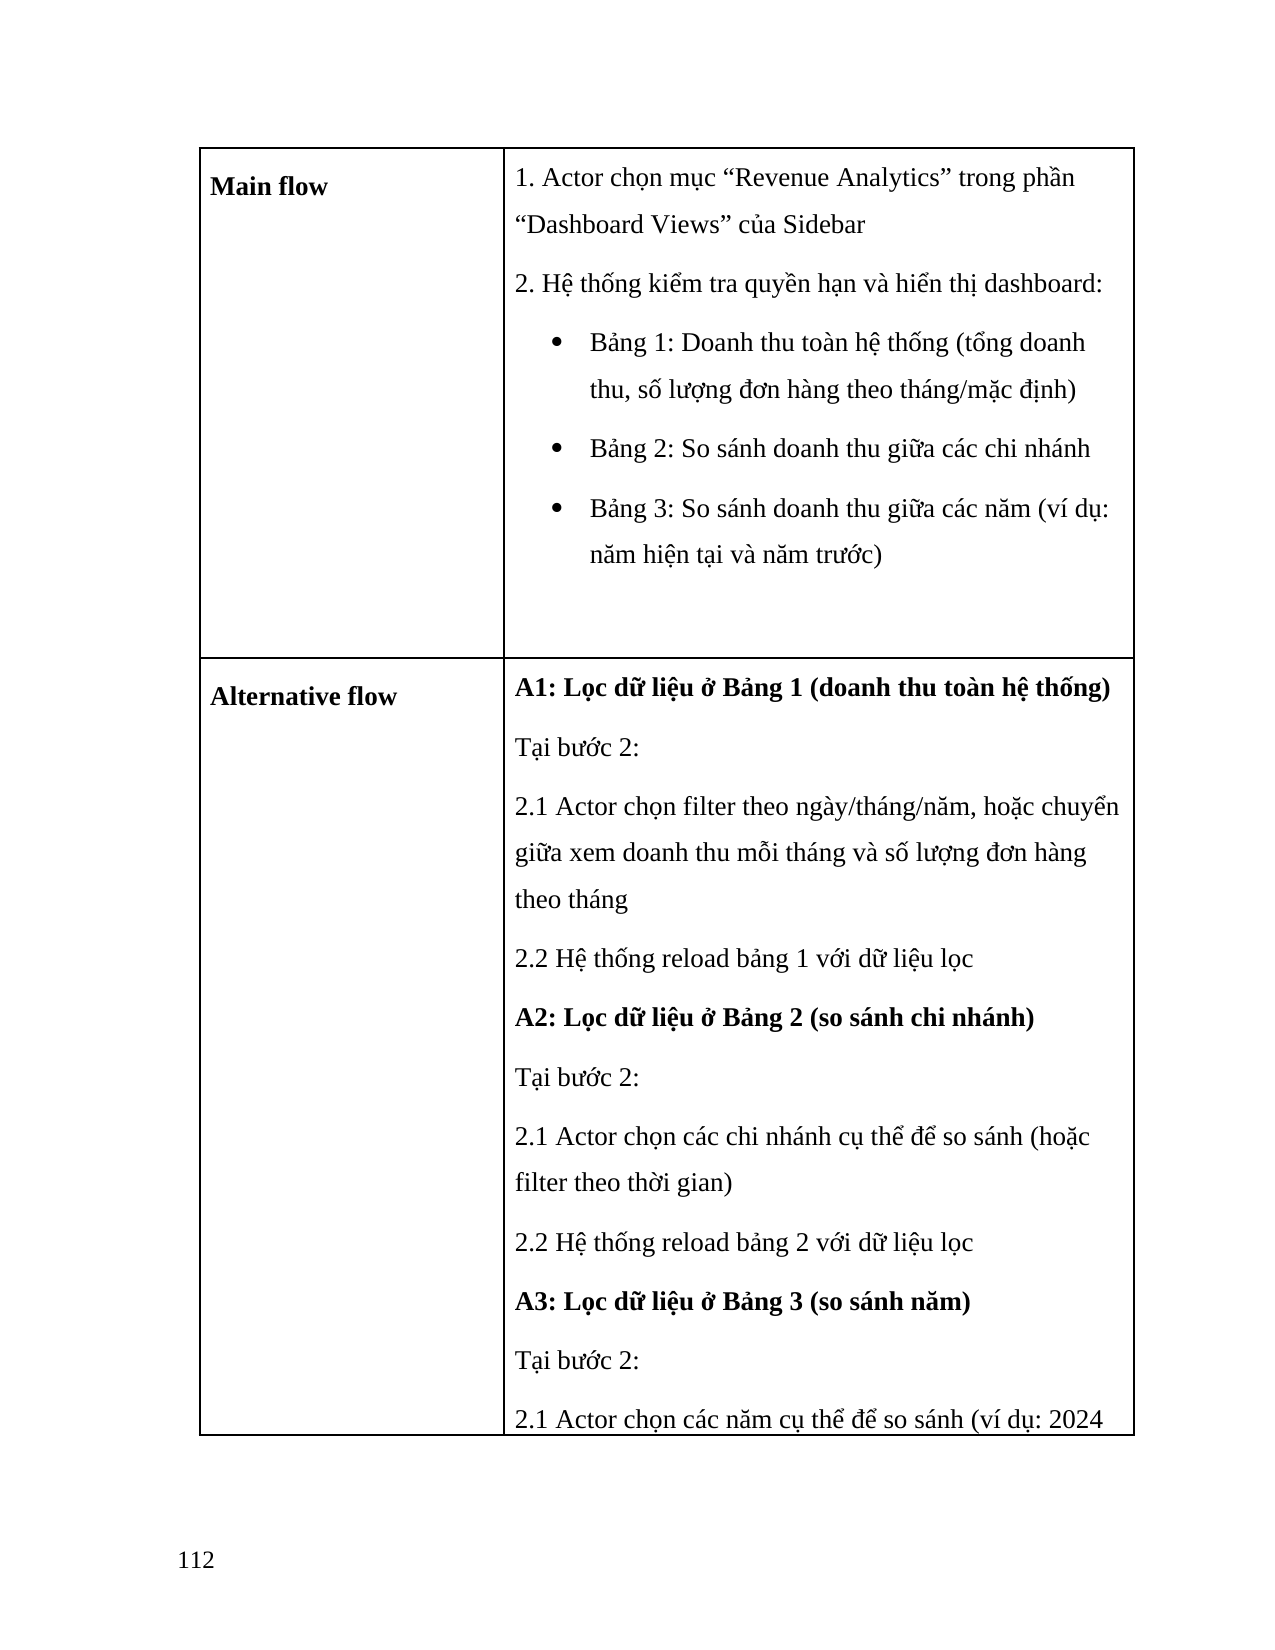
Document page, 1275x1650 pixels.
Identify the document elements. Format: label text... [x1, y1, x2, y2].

table_cell Main flow [201, 149, 503, 657]
table_cell Alternative flow [201, 659, 503, 1434]
table_cell 1. Actor chọn mục “Revenue Analytics” trong phần “Dashboard Views” của Sidebar 2. Hệ thống kiểm tra quyền hạn và hiển thị dashboard: Bảng 1: Doanh thu toàn hệ thống (tổng doanh thu, số lượng đơn hàng theo tháng/mặc định) Bảng 2: So sánh doanh thu giữa các chi nhánh Bảng 3: So sánh doanh thu giữa các năm (ví dụ: năm hiện tại và năm trước) [505, 149, 1133, 657]
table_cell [505, 659, 1133, 1434]
